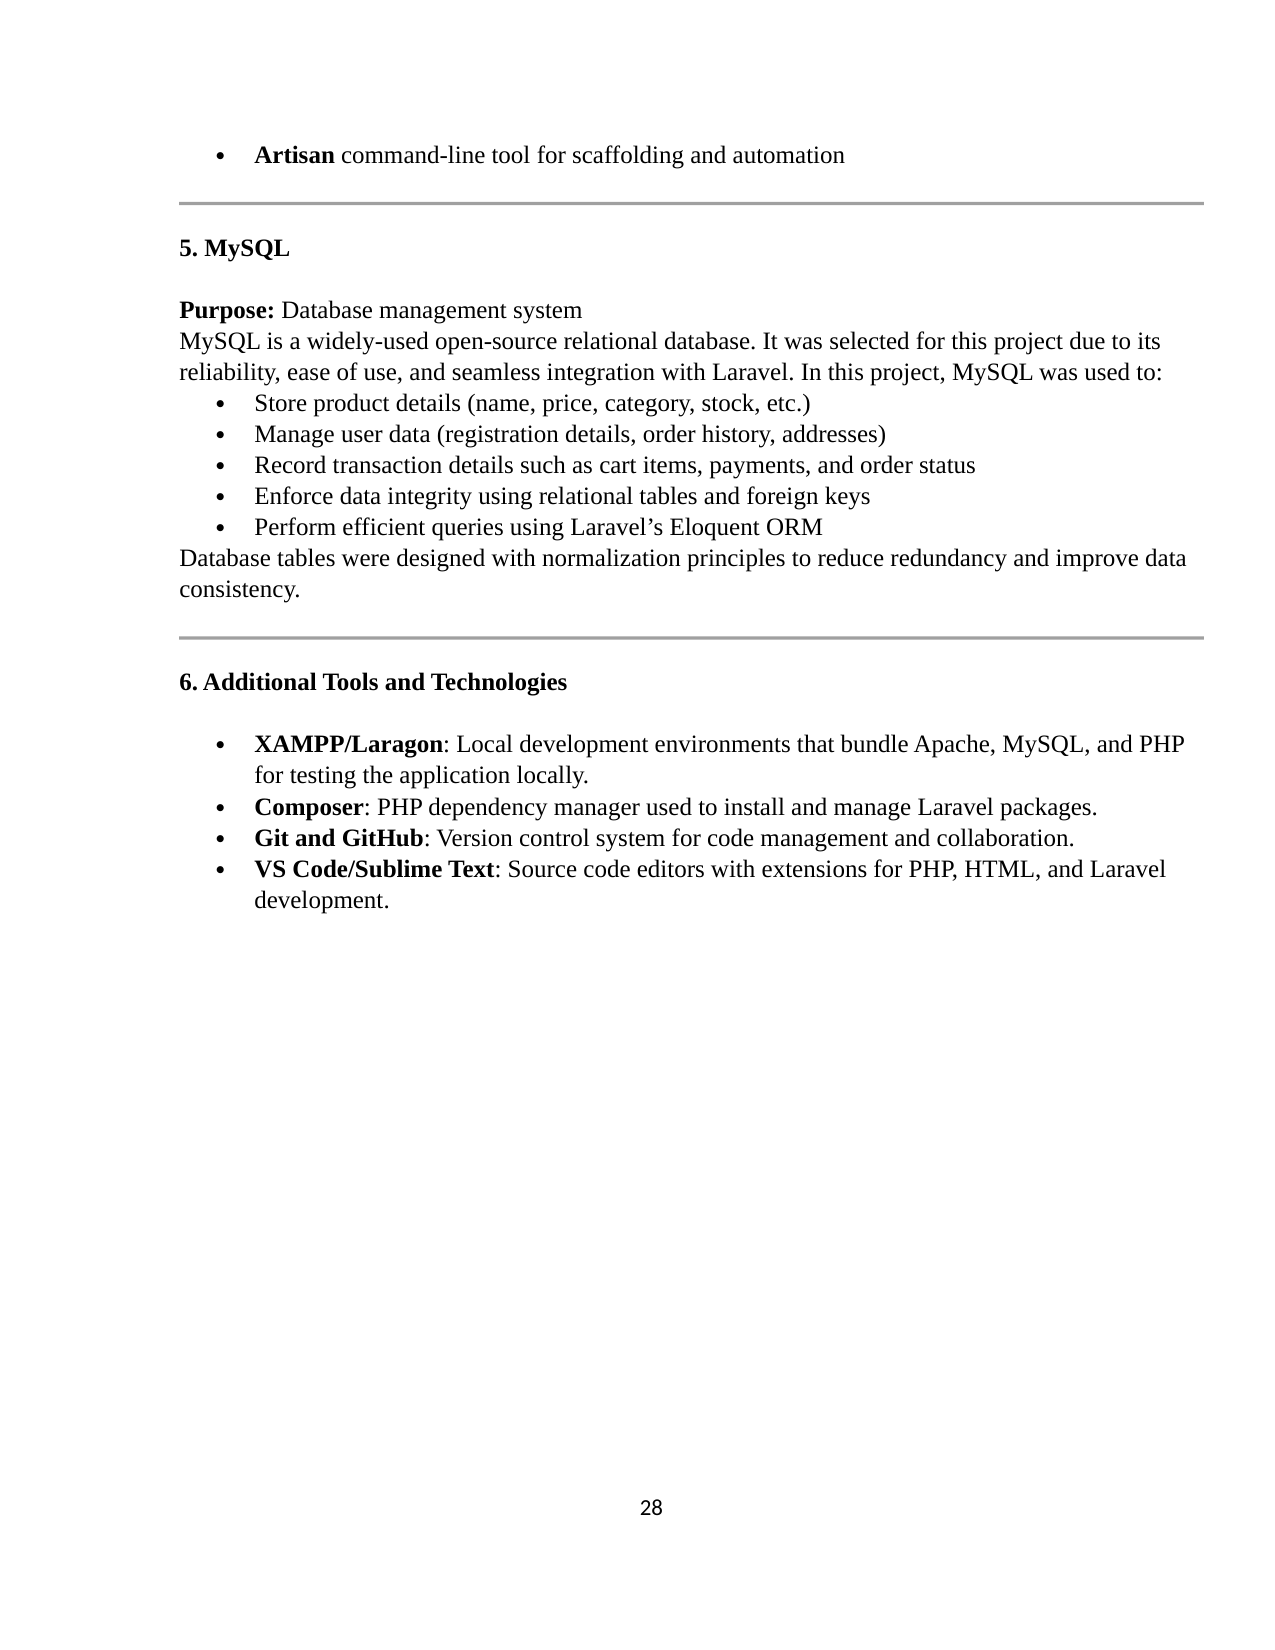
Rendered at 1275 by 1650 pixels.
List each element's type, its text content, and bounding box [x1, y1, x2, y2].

list Git and GitHub: Version control system for code management and collaboration. [217, 823, 1204, 851]
list Manage user data (registration details, order history, addresses) [217, 419, 1204, 448]
list Perform efficient queries using Laravel’s Eloquent ORM [217, 512, 1204, 541]
list Record transaction details such as cart items, payments, and order status [217, 450, 1204, 479]
list XAMPP/Laragon: Local development environments that bundle Apache, MySQL, and PHP for testing the application locally. [217, 729, 1204, 789]
text 5. MySQL [179, 233, 1204, 293]
text 6. Additional Tools and Technologies [179, 667, 1204, 727]
list Artisan command-line tool for scaffolding and automation [217, 140, 1204, 199]
text Purpose: Database management system MySQL is a widely-used open-source relational database. It was selected for this project due to its reliability, ease of use, and seamless integration with Laravel. In this project, MySQL was used to: [179, 295, 1204, 386]
text Database tables were designed with normalization principles to reduce redundancy and improve data consistency. [179, 543, 1204, 634]
list Store product details (name, price, category, stock, etc.) [217, 388, 1204, 417]
list Enforce data integrity using relational tables and foreign keys [217, 481, 1204, 510]
list VS Code/Sublime Text: Source code editors with extensions for PHP, HTML, and Laravel development. [217, 854, 1204, 913]
list Composer: PHP dependency manager used to install and manage Laravel packages. [217, 792, 1204, 820]
